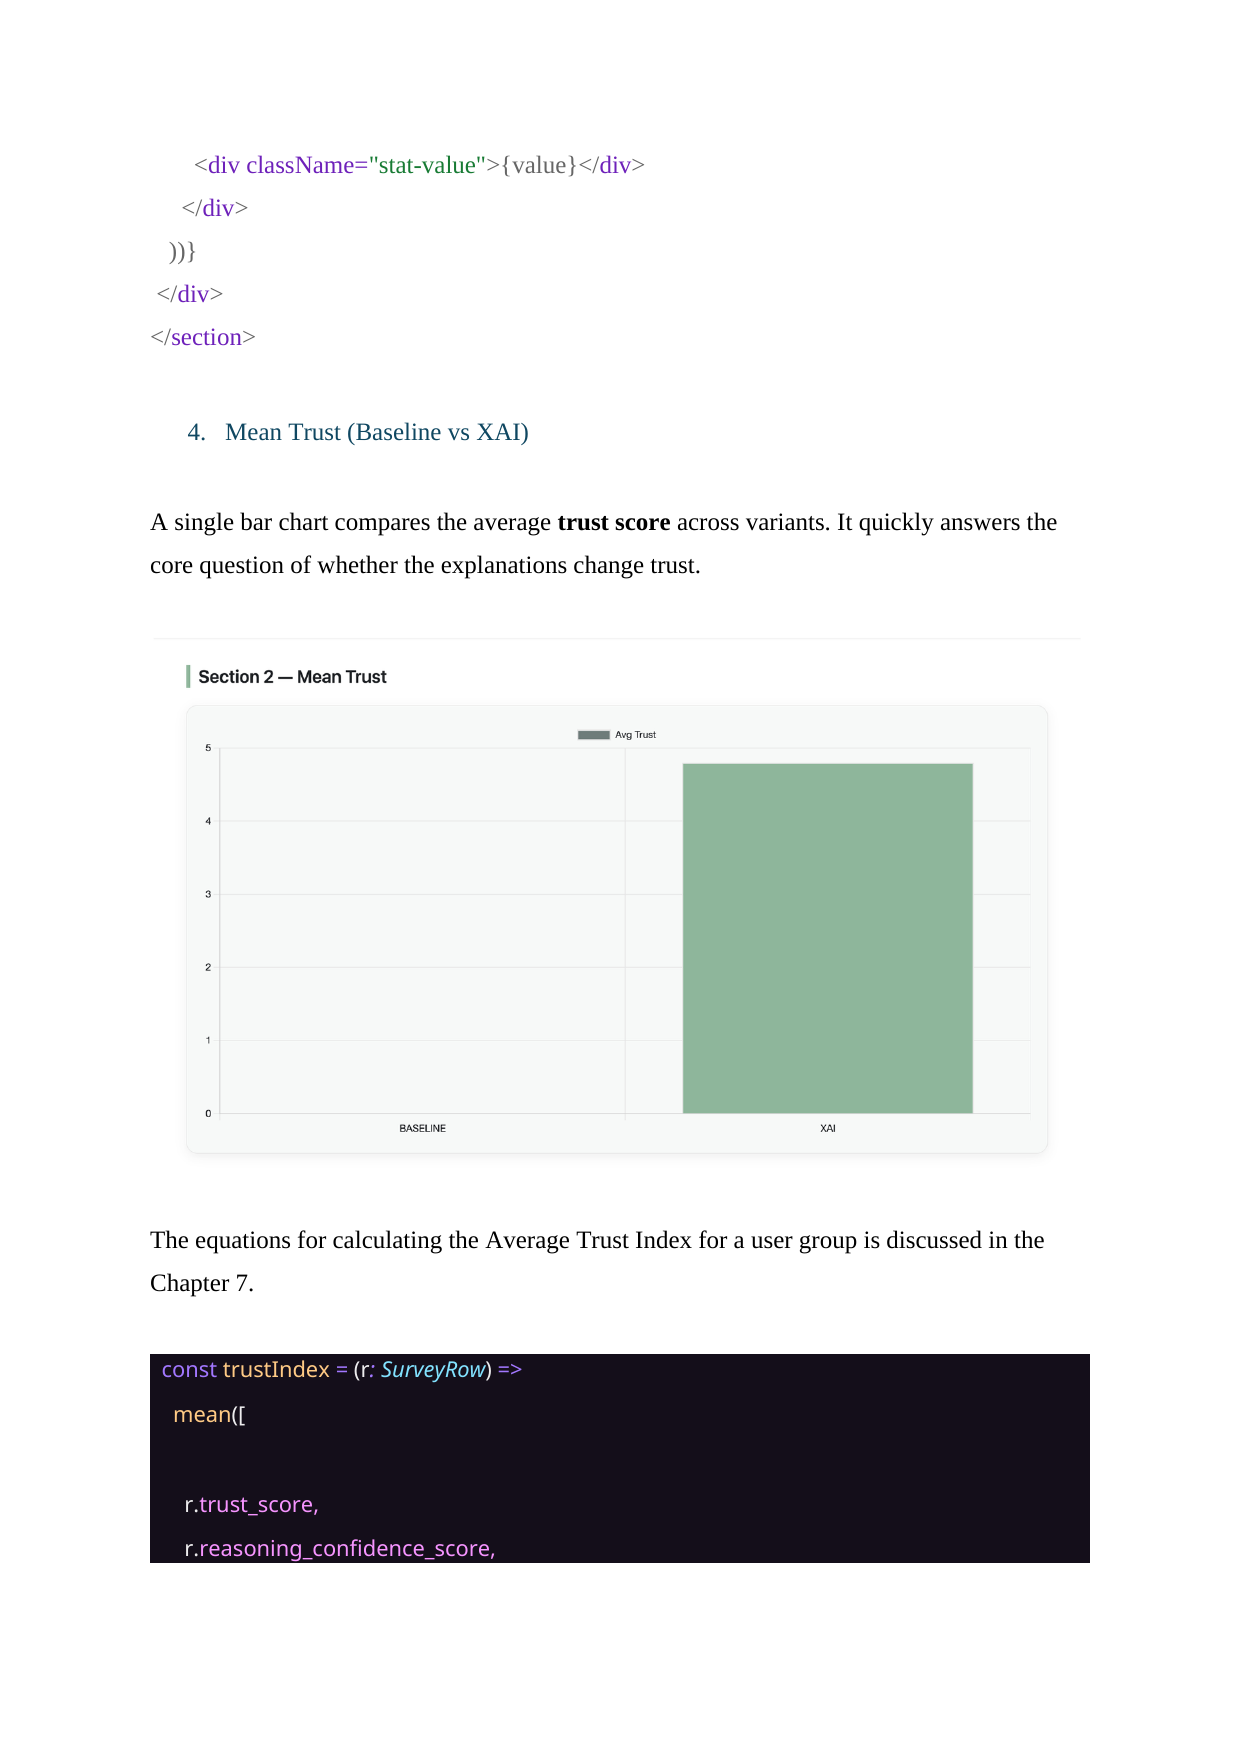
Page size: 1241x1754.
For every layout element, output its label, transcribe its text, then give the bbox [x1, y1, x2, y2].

text </section> [150, 322, 1090, 351]
text </div> [150, 279, 1090, 308]
text const trustIndex = (r: SurveyRow) => [150, 1354, 1090, 1384]
text <div className="stat-value">{value}</div> [150, 150, 1090, 179]
text mean([ [150, 1399, 1090, 1429]
subtitle Mean Trust (Baseline vs XAI) [187, 417, 1090, 446]
text r.reasoning_confidence_score, [150, 1533, 1090, 1563]
picture [150, 636, 1091, 1168]
text </div> [150, 193, 1090, 222]
text r.trust_score, [150, 1488, 1090, 1518]
text ))} [150, 236, 1090, 265]
text The equations for calculating the Average Trust Index for a user group is discussed in the Chapter 7. [150, 1225, 1090, 1297]
text A single bar chart compares the average trust score across variants. It quickly answers the core question of whether the explanations change trust. [150, 507, 1090, 579]
